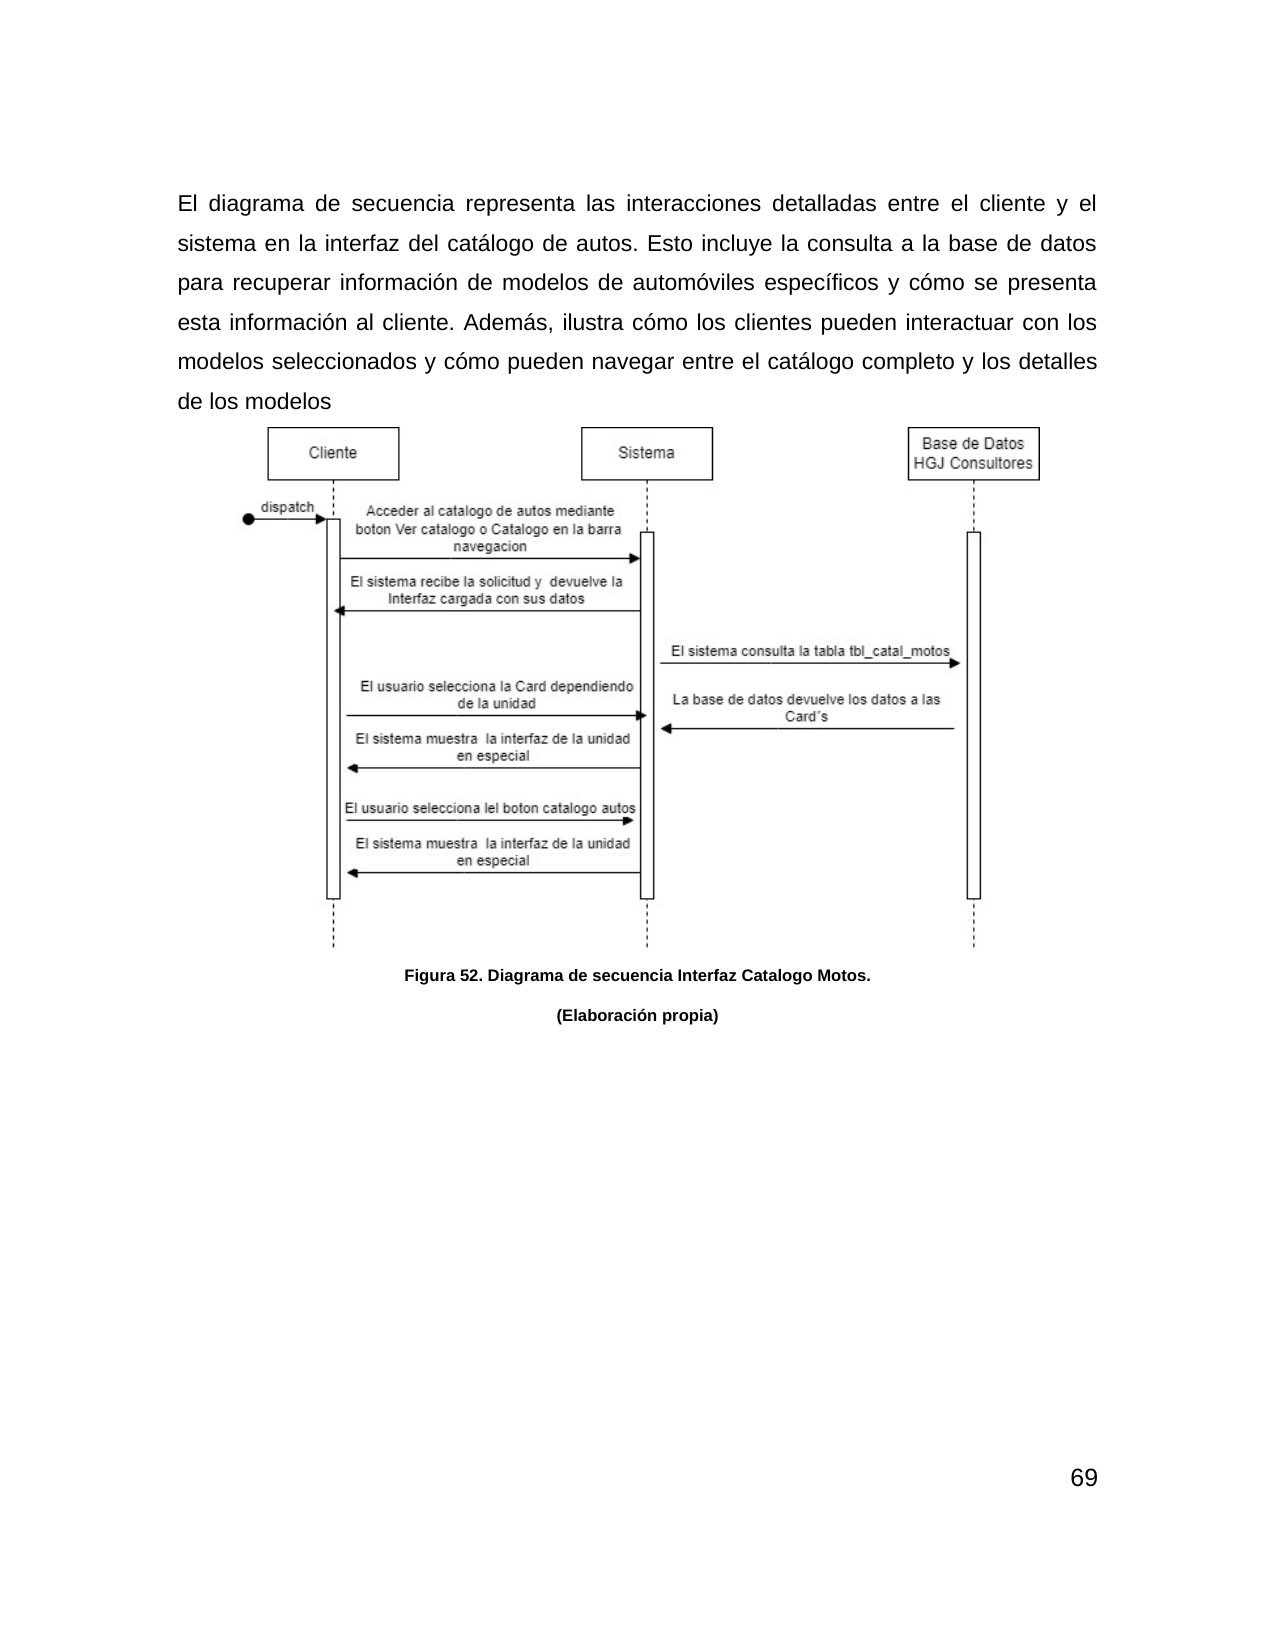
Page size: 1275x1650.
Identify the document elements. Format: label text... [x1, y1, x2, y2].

text (Elaboración propia) [177, 1006, 1098, 1025]
text El diagrama de secuencia representa las interacciones detalladas entre el cliente y el sistema en la interfaz del catálogo de autos. Esto incluye la consulta a la base de datos para recuperar información de modelos de automóviles específicos y cómo se presenta esta información al cliente. Además, ilustra cómo los clientes pueden interactuar con los modelos seleccionados y cómo pueden navegar entre el catálogo completo y los detalles de los modelos [177, 190, 1098, 414]
picture [235, 427, 1040, 952]
text Figura 52. Diagrama de secuencia Interfaz Catalogo Motos. [177, 966, 1098, 985]
